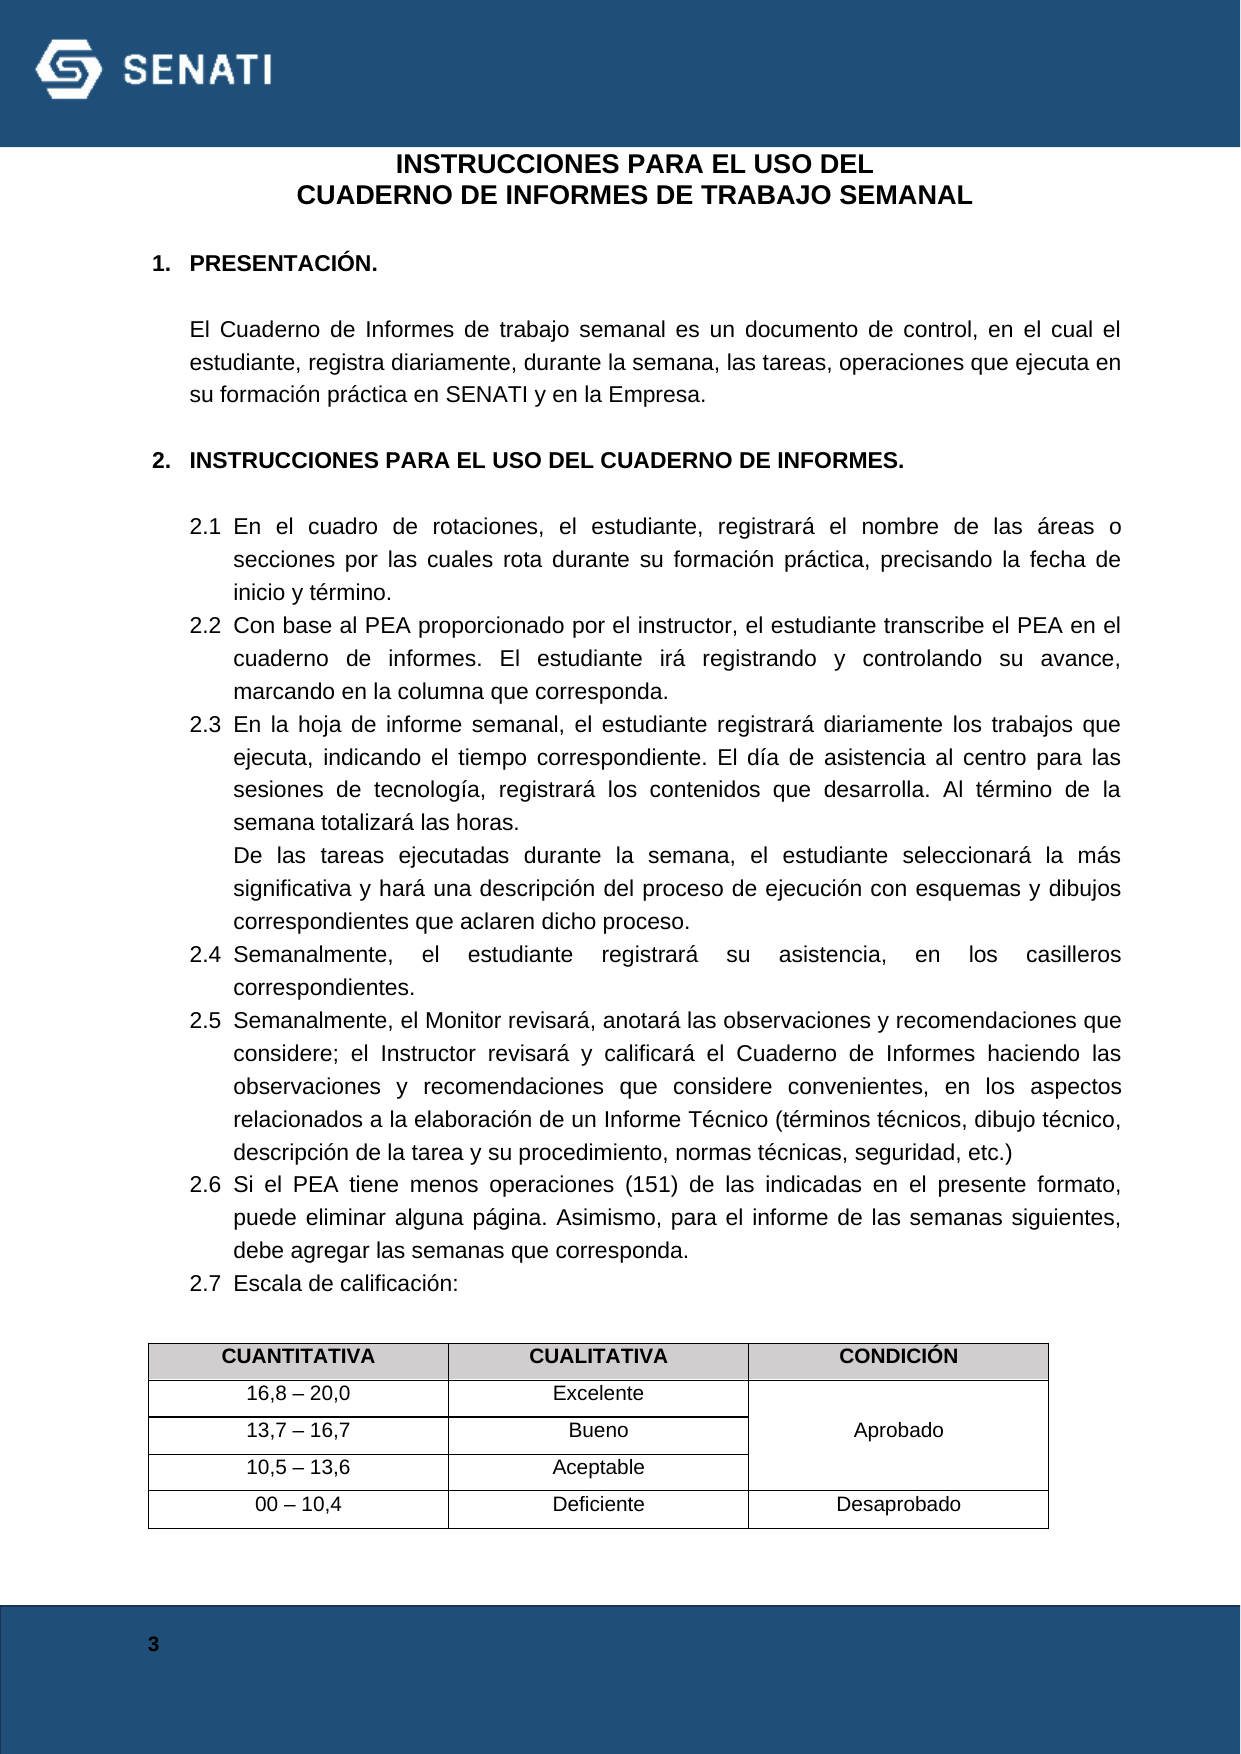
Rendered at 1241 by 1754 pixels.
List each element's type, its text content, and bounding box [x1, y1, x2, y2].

list INSTRUCCIONES PARA EL USO DEL CUADERNO DE INFORMES. [152, 447, 1122, 473]
list Semanalmente, el Monitor revisará, anotará las observaciones y recomendaciones que considere; el Instructor revisará y calificará el Cuaderno de Informes haciendo las observaciones y recomendaciones que considere convenientes, en los aspectos relacionados a la elaboración de un Informe Técnico (términos técnicos, dibujo técnico, descripción de la tarea y su procedimiento, normas técnicas, seguridad, etc.) [189, 1007, 1122, 1165]
list Escala de calificación: [189, 1270, 1122, 1296]
list PRESENTACIÓN. [152, 250, 1122, 276]
text CUADERNO DE INFORMES DE TRABAJO SEMANAL [148, 179, 1122, 210]
table_cell 00 – 10,4 [149, 1491, 448, 1527]
text De las tareas ejecutadas durante la semana, el estudiante seleccionará la más significativa y hará una descripción del proceso de ejecución con esquemas y dibujos correspondientes que aclaren dicho proceso. [233, 842, 1122, 934]
list Con base al PEA proporcionado por el instructor, el estudiante transcribe el PEA en el cuaderno de informes. El estudiante irá registrando y controlando su avance, marcando en la columna que corresponda. [189, 612, 1122, 704]
table_cell Excelente [449, 1381, 748, 1416]
table_cell Aprobado [749, 1381, 1048, 1490]
list Si el PEA tiene menos operaciones (151) de las indicadas en el presente formato, puede eliminar alguna página. Asimismo, para el informe de las semanas siguientes, debe agregar las semanas que corresponda. [189, 1171, 1122, 1263]
table_cell 13,7 – 16,7 [149, 1418, 448, 1453]
text El Cuaderno de Informes de trabajo semanal es un documento de control, en el cual el estudiante, registra diariamente, durante la semana, las tareas, operaciones que ejecuta en su formación práctica en SENATI y en la Empresa. [189, 316, 1122, 408]
picture [34, 34, 280, 105]
list En la hoja de informe semanal, el estudiante registrará diariamente los trabajos que ejecuta, indicando el tiempo correspondiente. El día de asistencia al centro para las sesiones de tecnología, registrará los contenidos que desarrolla. Al término de la semana totalizará las horas. [189, 711, 1122, 836]
list En el cuadro de rotaciones, el estudiante, registrará el nombre de las áreas o secciones por las cuales rota durante su formación práctica, precisando la fecha de inicio y término. [189, 513, 1122, 605]
table_cell 10,5 – 13,6 [149, 1455, 448, 1490]
table_header CUALITATIVA [449, 1344, 748, 1379]
text INSTRUCCIONES PARA EL USO DEL [148, 148, 1122, 179]
table_cell Desaprobado [749, 1491, 1048, 1527]
table_header CUANTITATIVA [149, 1344, 448, 1379]
table_cell Bueno [449, 1418, 748, 1453]
table_cell Aceptable [449, 1455, 748, 1490]
table_header CONDICIÓN [749, 1344, 1048, 1379]
table_cell Deficiente [449, 1491, 748, 1527]
list Semanalmente, el estudiante registrará su asistencia, en los casilleros correspondientes. [189, 941, 1122, 1000]
table_cell 16,8 – 20,0 [149, 1381, 448, 1416]
